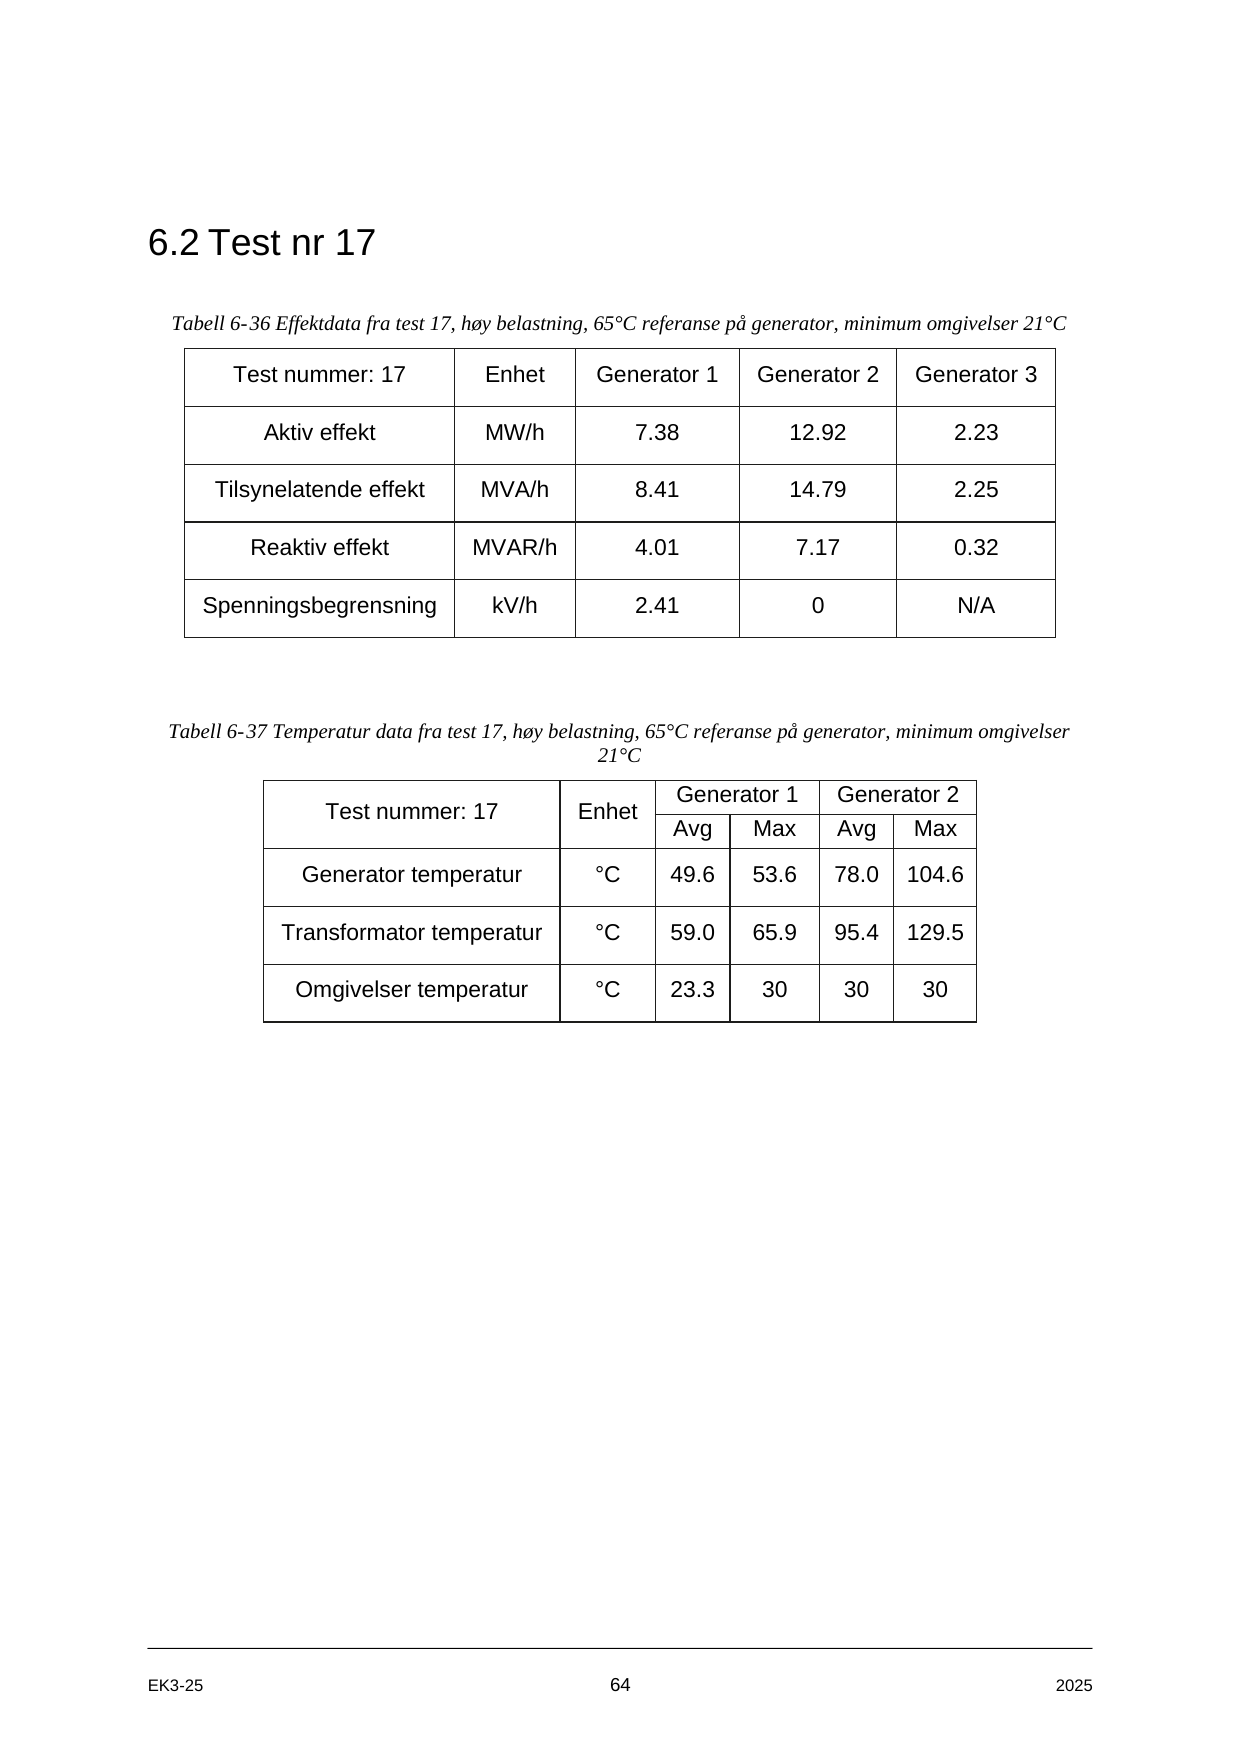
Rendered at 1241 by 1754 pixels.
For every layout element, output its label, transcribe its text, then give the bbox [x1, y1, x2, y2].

subtitle Test nr 17 [148, 213, 1092, 263]
table_cell 30 [894, 965, 976, 1021]
table_cell kV/h [455, 580, 575, 637]
table_header Generator 1 [656, 781, 819, 814]
table_cell 78.0 [820, 849, 893, 906]
table_header Test nummer: 17 [264, 781, 559, 848]
table_cell 104.6 [894, 849, 976, 906]
table_cell 4.01 [576, 523, 739, 579]
table_cell 7.38 [576, 407, 739, 463]
table_cell Tilsynelatende effekt [185, 465, 454, 521]
table_header Test nummer: 17 [185, 349, 454, 406]
table_cell MVA/h [455, 465, 575, 521]
table_cell MW/h [455, 407, 575, 463]
table_cell 12.92 [740, 407, 896, 463]
table_cell 59.0 [656, 907, 729, 963]
table_cell 30 [820, 965, 893, 1021]
table_cell Max [894, 815, 976, 848]
table_cell 30 [731, 965, 819, 1021]
table_cell Generator temperatur [264, 849, 559, 906]
table_cell 95.4 [820, 907, 893, 963]
table_cell Spenningsbegrensning [185, 580, 454, 637]
table_cell 7.17 [740, 523, 896, 579]
table_cell Reaktiv effekt [185, 523, 454, 579]
table_header Generator 1 [576, 349, 739, 406]
table_cell Max [731, 815, 819, 848]
table_cell 129.5 [894, 907, 976, 963]
table_cell 2.41 [576, 580, 739, 637]
table_cell 8.41 [576, 465, 739, 521]
table_cell Transformator temperatur [264, 907, 559, 963]
table_cell Avg [656, 815, 729, 848]
table_cell 53.6 [731, 849, 819, 906]
table_cell Aktiv effekt [185, 407, 454, 463]
table_header Generator 2 [740, 349, 896, 406]
table_cell °C [561, 849, 655, 906]
table_cell 0 [740, 580, 896, 637]
table_header Generator 3 [897, 349, 1055, 406]
table_header Generator 2 [820, 781, 976, 814]
table_cell 2.25 [897, 465, 1055, 521]
table_cell N/A [897, 580, 1055, 637]
table_cell 14.79 [740, 465, 896, 521]
table_cell °C [561, 965, 655, 1021]
table_header Enhet [561, 781, 655, 848]
table_cell 23.3 [656, 965, 729, 1021]
table_cell °C [561, 907, 655, 963]
table_cell 2.23 [897, 407, 1055, 463]
table_cell Avg [820, 815, 893, 848]
table_cell 49.6 [656, 849, 729, 906]
table_cell Omgivelser temperatur [264, 965, 559, 1021]
table_cell MVAR/h [455, 523, 575, 579]
table_cell 65.9 [731, 907, 819, 963]
table_cell 0.32 [897, 523, 1055, 579]
table_header Enhet [455, 349, 575, 406]
